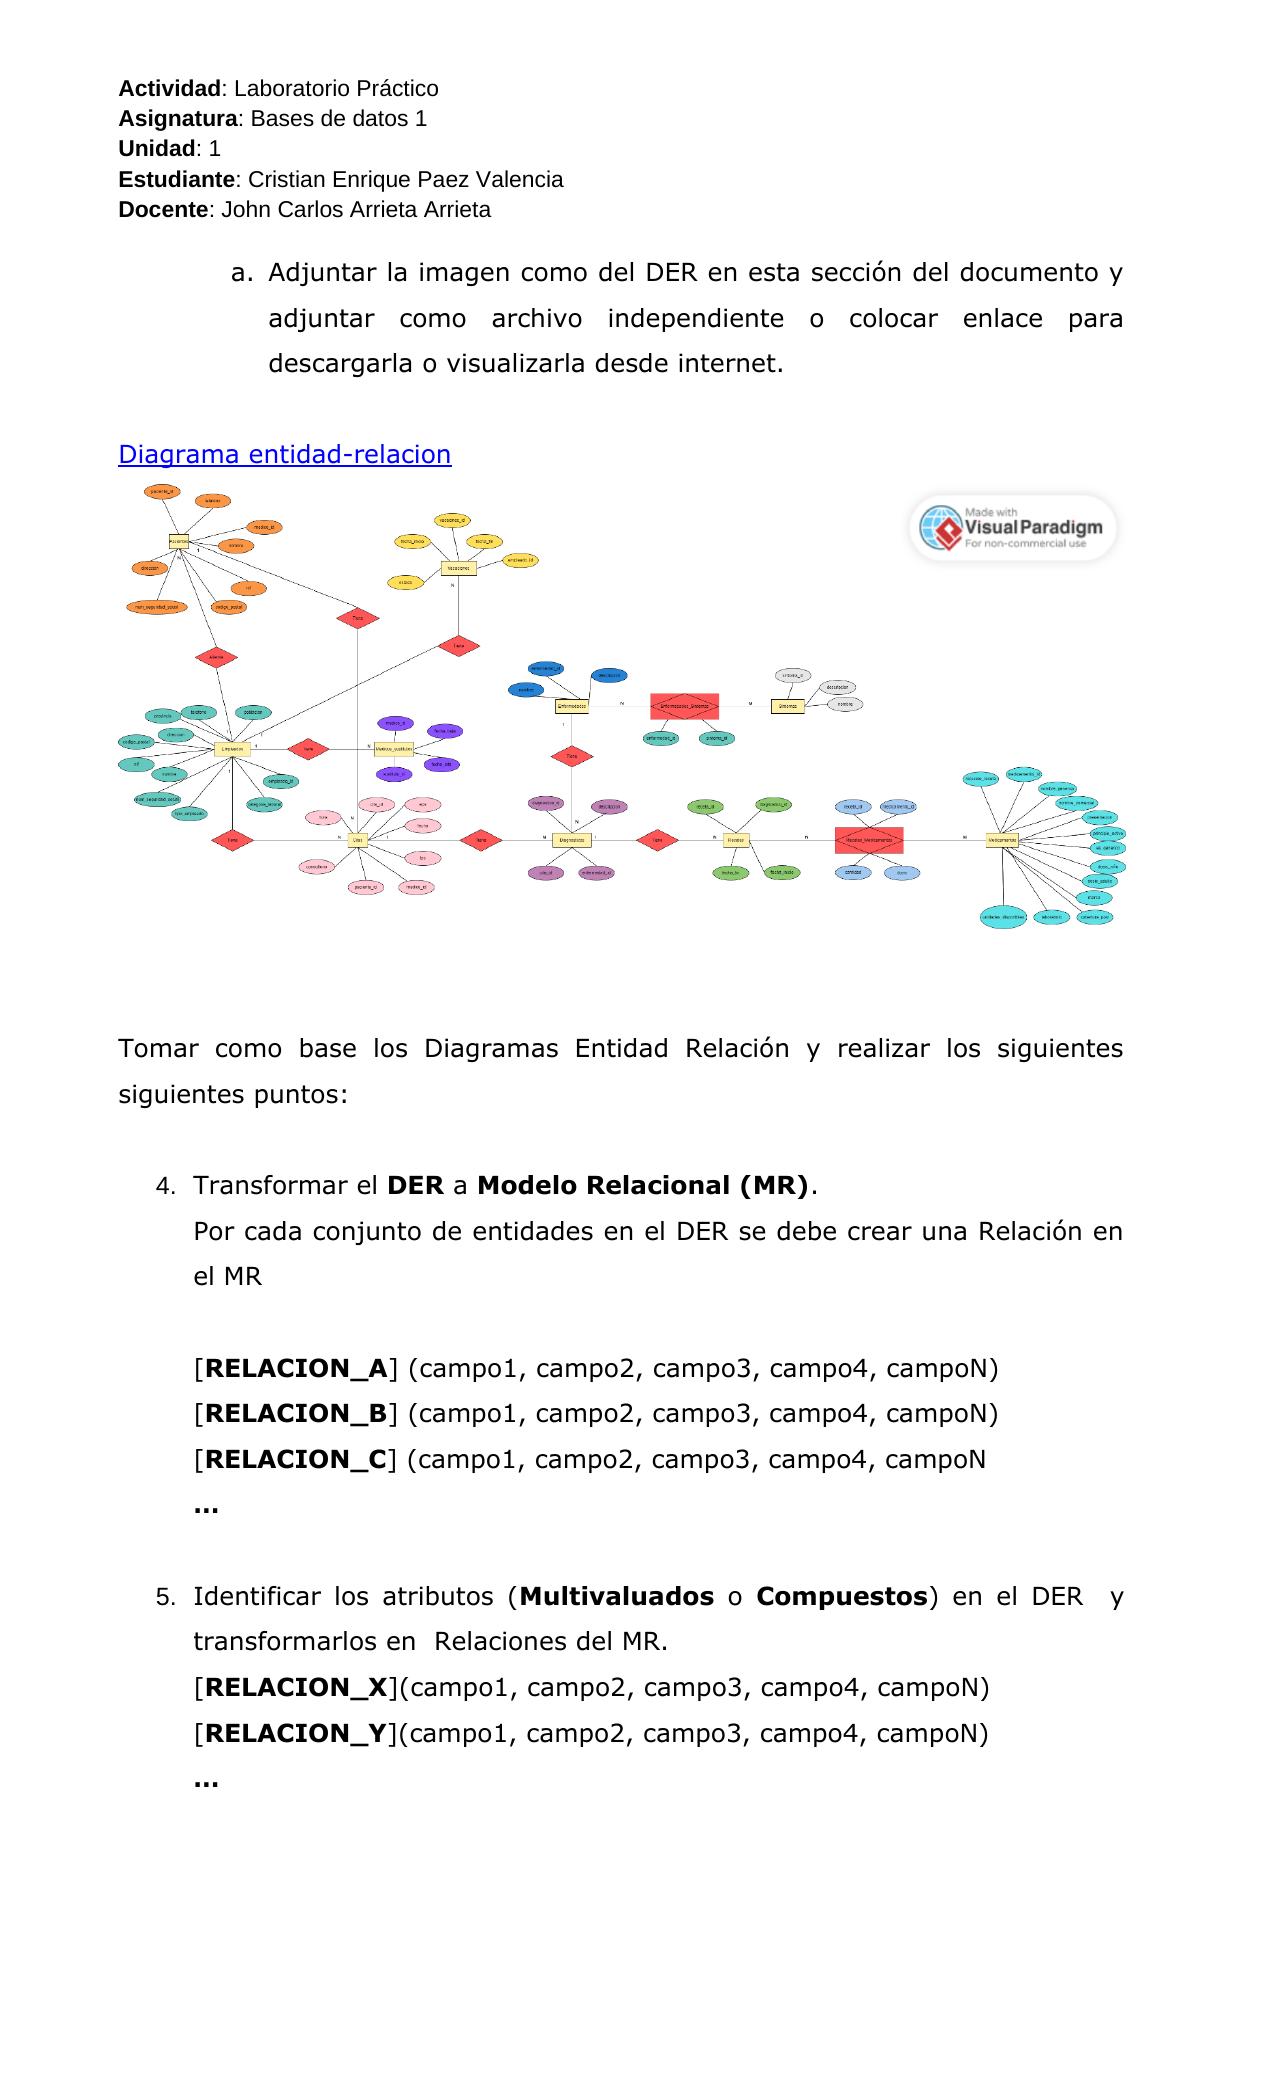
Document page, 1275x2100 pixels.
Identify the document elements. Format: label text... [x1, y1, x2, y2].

list Identificar los atributos (Multivaluados o Compuestos) en el DER y transformarlos en Relaciones del MR. [156, 1580, 1125, 1656]
text [RELACION_B] (campo1, campo2, campo3, campo4, campoN) [118, 1397, 1125, 1428]
picture [118, 484, 1126, 929]
text Tomar como base los Diagramas Entidad Relación y realizar los siguientes siguientes puntos: [118, 1032, 1125, 1108]
list Adjuntar la imagen como del DER en esta sección del documento y adjuntar como archivo independiente o colocar enlace para descargarla o visualizarla desde internet. [231, 256, 1125, 378]
text … [118, 1489, 1125, 1519]
text Por cada conjunto de entidades en el DER se debe crear una Relación en el MR [193, 1215, 1125, 1291]
text [RELACION_A] (campo1, campo2, campo3, campo4, campoN) [118, 1352, 1125, 1382]
list Transformar el DER a Modelo Relacional (MR). [156, 1169, 1125, 1200]
text Diagrama entidad-relacion [118, 439, 1125, 469]
text [RELACION_X](campo1, campo2, campo3, campo4, campoN) [193, 1671, 1125, 1702]
text [RELACION_Y](campo1, campo2, campo3, campo4, campoN) [193, 1717, 1125, 1747]
text … [193, 1762, 1125, 1793]
text [RELACION_C] (campo1, campo2, campo3, campo4, campoN [118, 1443, 1125, 1473]
